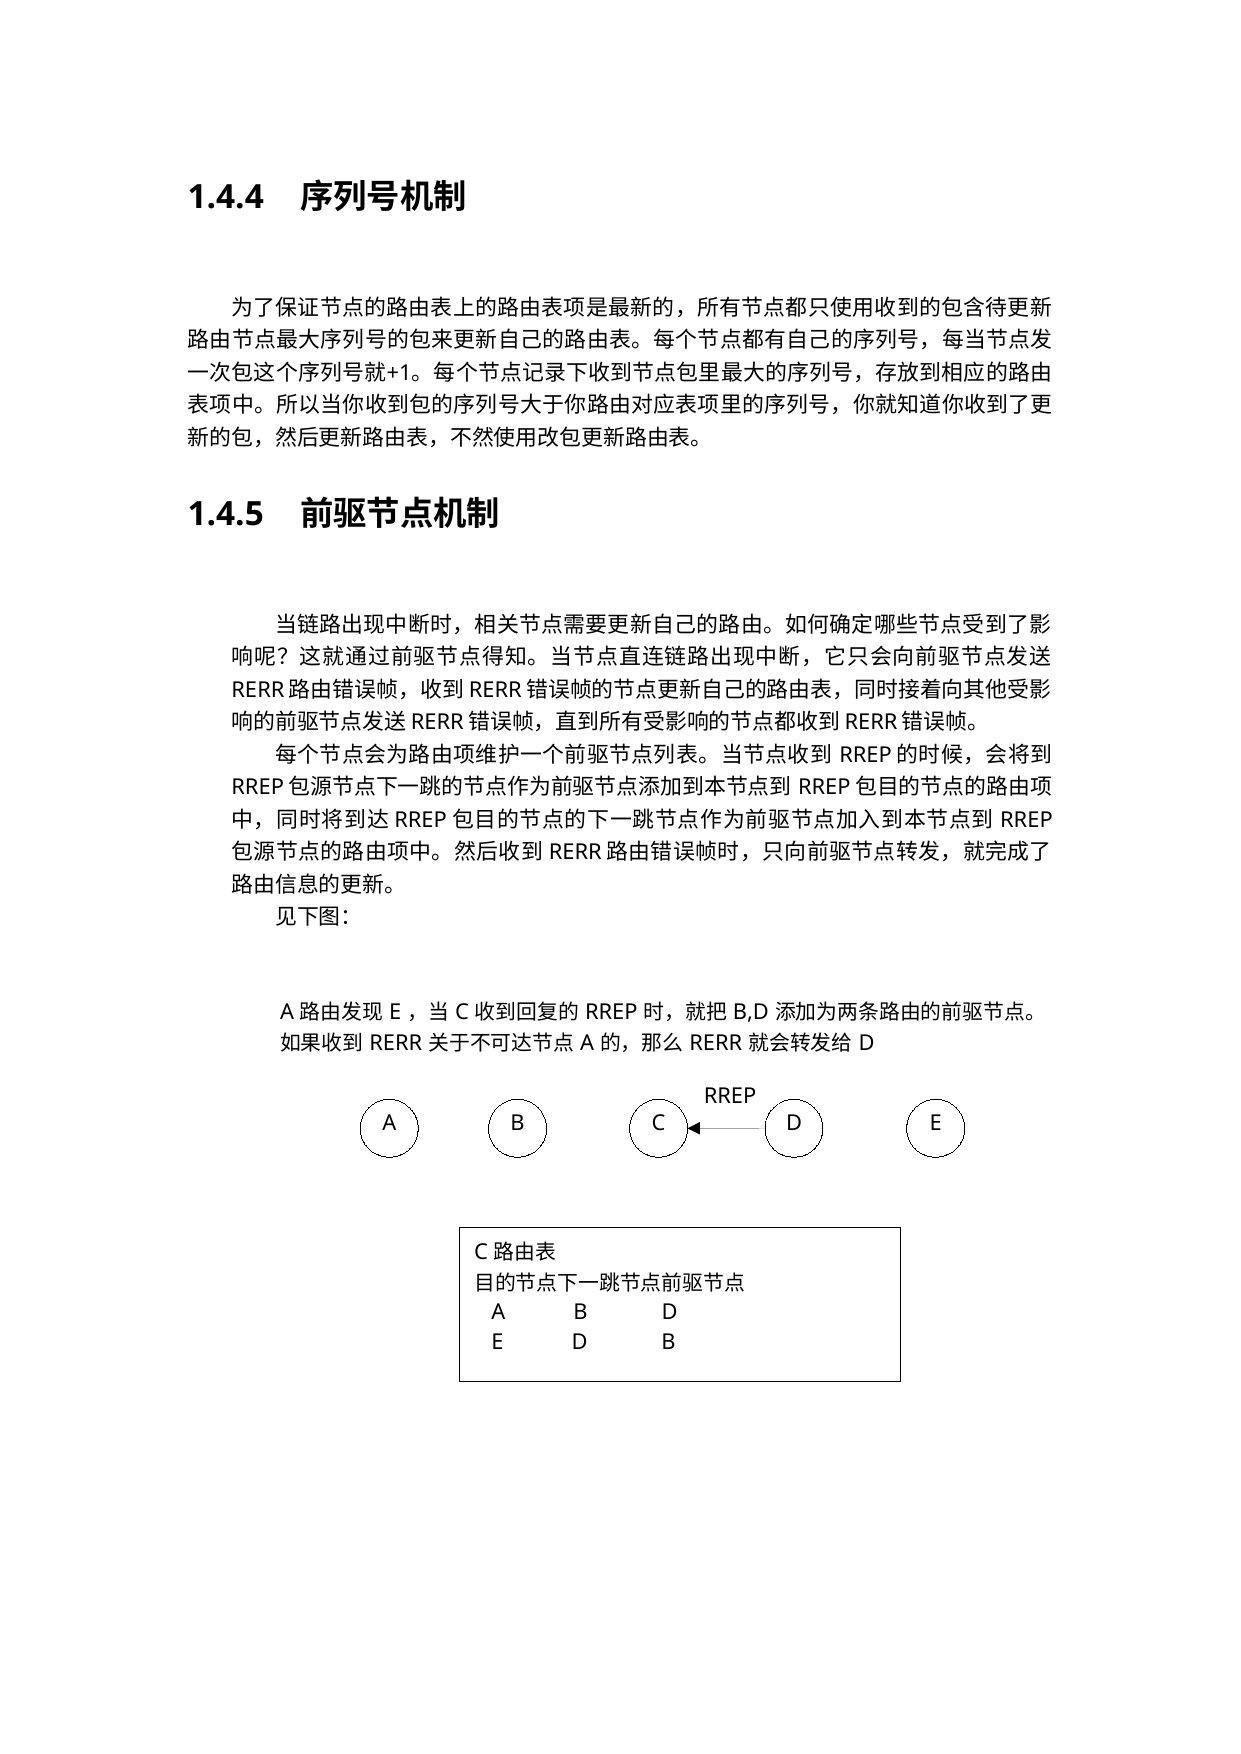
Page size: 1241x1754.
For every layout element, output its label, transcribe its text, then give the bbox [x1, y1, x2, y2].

text 每个节点会为路由项维护一个前驱节点列表。当节点收到RREP的时候，会将到RREP包源节点下一跳的节点作为前驱节点添加到本节点到RREP包目的节点的路由项中，同时将到达RREP包目的节点的下一跳节点作为前驱节点加入到本节点到RREP包源节点的路由项中。然后收到RERR路由错误帧时，只向前驱节点转发，就完成了路由信息的更新。 [231, 736, 1053, 899]
text 见下图： [231, 899, 1053, 931]
text 当链路出现中断时，相关节点需要更新自己的路由。如何确定哪些节点受到了影响呢？这就通过前驱节点得知。当节点直连链路出现中断，它只会向前驱节点发送RERR路由错误帧，收到RERR错误帧的节点更新自己的路由表，同时接着向其他受影响的前驱节点发送RERR错误帧，直到所有受影响的节点都收到RERR错误帧。 [231, 606, 1053, 736]
text 为了保证节点的路由表上的路由表项是最新的，所有节点都只使用收到的包含待更新路由节点最大序列号的包来更新自己的路由表。每个节点都有自己的序列号，每当节点发一次包这个序列号就+1。每个节点记录下收到节点包里最大的序列号，存放到相应的路由表项中。所以当你收到包的序列号大于你路由对应表项里的序列号，你就知道你收到了更新的包，然后更新路由表，不然使用改包更新路由表。 [187, 289, 1053, 452]
subtitle 前驱节点机制 [187, 479, 1053, 544]
subtitle 序列号机制 [187, 162, 1053, 227]
